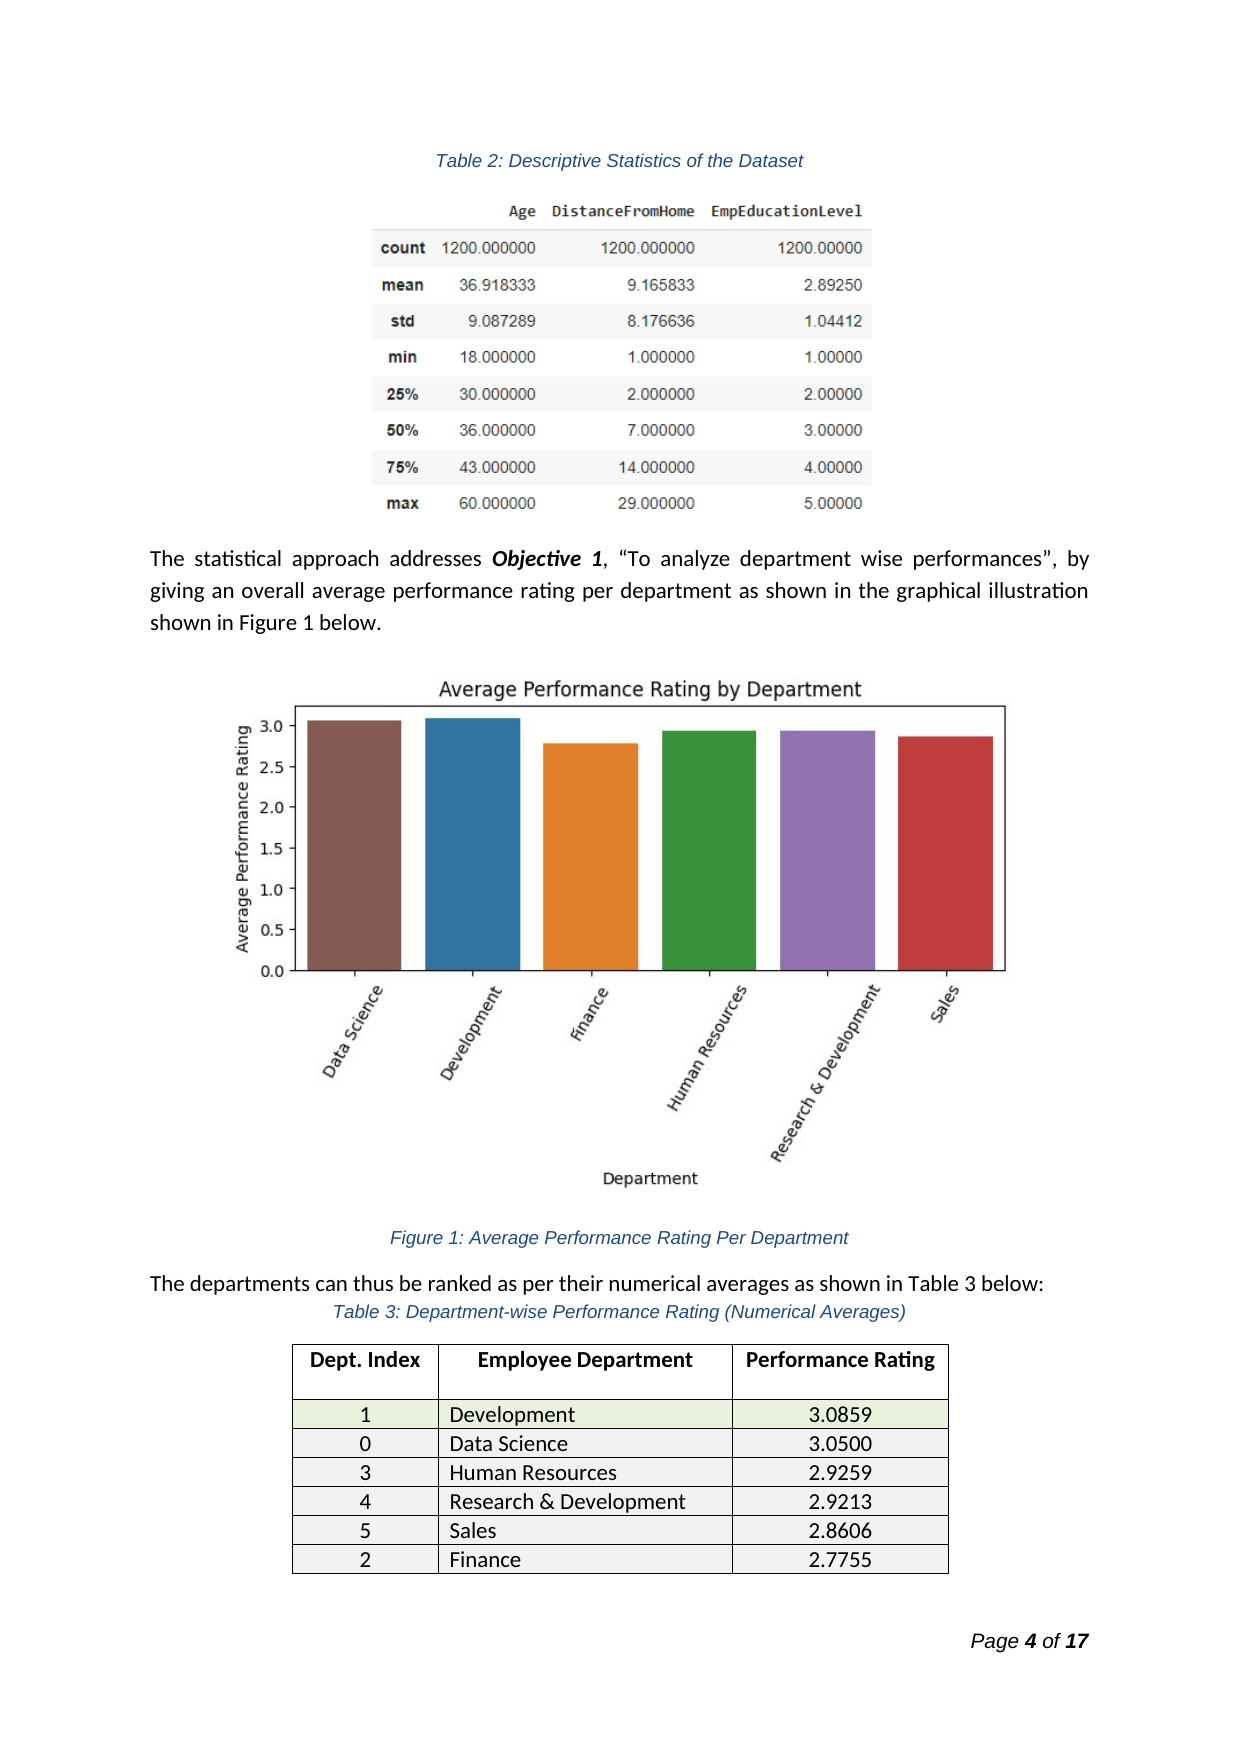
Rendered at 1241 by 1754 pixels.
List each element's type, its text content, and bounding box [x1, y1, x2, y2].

table_cell 2 [293, 1545, 438, 1573]
table_cell Finance [439, 1545, 732, 1573]
table_cell Development [439, 1400, 732, 1428]
table_cell 3.0500 [733, 1429, 948, 1457]
table_cell Human Resources [439, 1458, 732, 1486]
table_cell Sales [439, 1516, 732, 1544]
table_cell 3.0859 [733, 1400, 948, 1428]
text Figure 1: Average Performance Rating Per Department [150, 1227, 1090, 1248]
table_cell Data Science [439, 1429, 732, 1457]
table_cell 0 [293, 1429, 438, 1457]
picture [368, 192, 872, 531]
table_cell 1 [293, 1400, 438, 1428]
table_cell 2.7755 [733, 1545, 948, 1573]
text The departments can thus be ranked as per their numerical averages as shown in Table 3 below: [150, 1269, 1090, 1297]
table_cell Research & Development [439, 1487, 732, 1515]
table_header Employee Department [439, 1345, 732, 1399]
table_cell 2.8606 [733, 1516, 948, 1544]
table_cell 2.9259 [733, 1458, 948, 1486]
table_header Performance Rating [733, 1345, 948, 1399]
text Table 3: Department-wise Performance Rating (Numerical Averages) [150, 1301, 1090, 1323]
picture [225, 670, 1015, 1198]
table_cell 2.9213 [733, 1487, 948, 1515]
table_cell 5 [293, 1516, 438, 1544]
table_header Dept. Index [293, 1345, 438, 1399]
text Table 2: Descriptive Statistics of the Dataset [150, 150, 1090, 172]
table_cell 4 [293, 1487, 438, 1515]
text The statistical approach addresses Objective 1, “To analyze department wise performances”, by giving an overall average performance rating per department as shown in the graphical illustration shown in Figure 1 below. [150, 544, 1090, 637]
table_cell 3 [293, 1458, 438, 1486]
